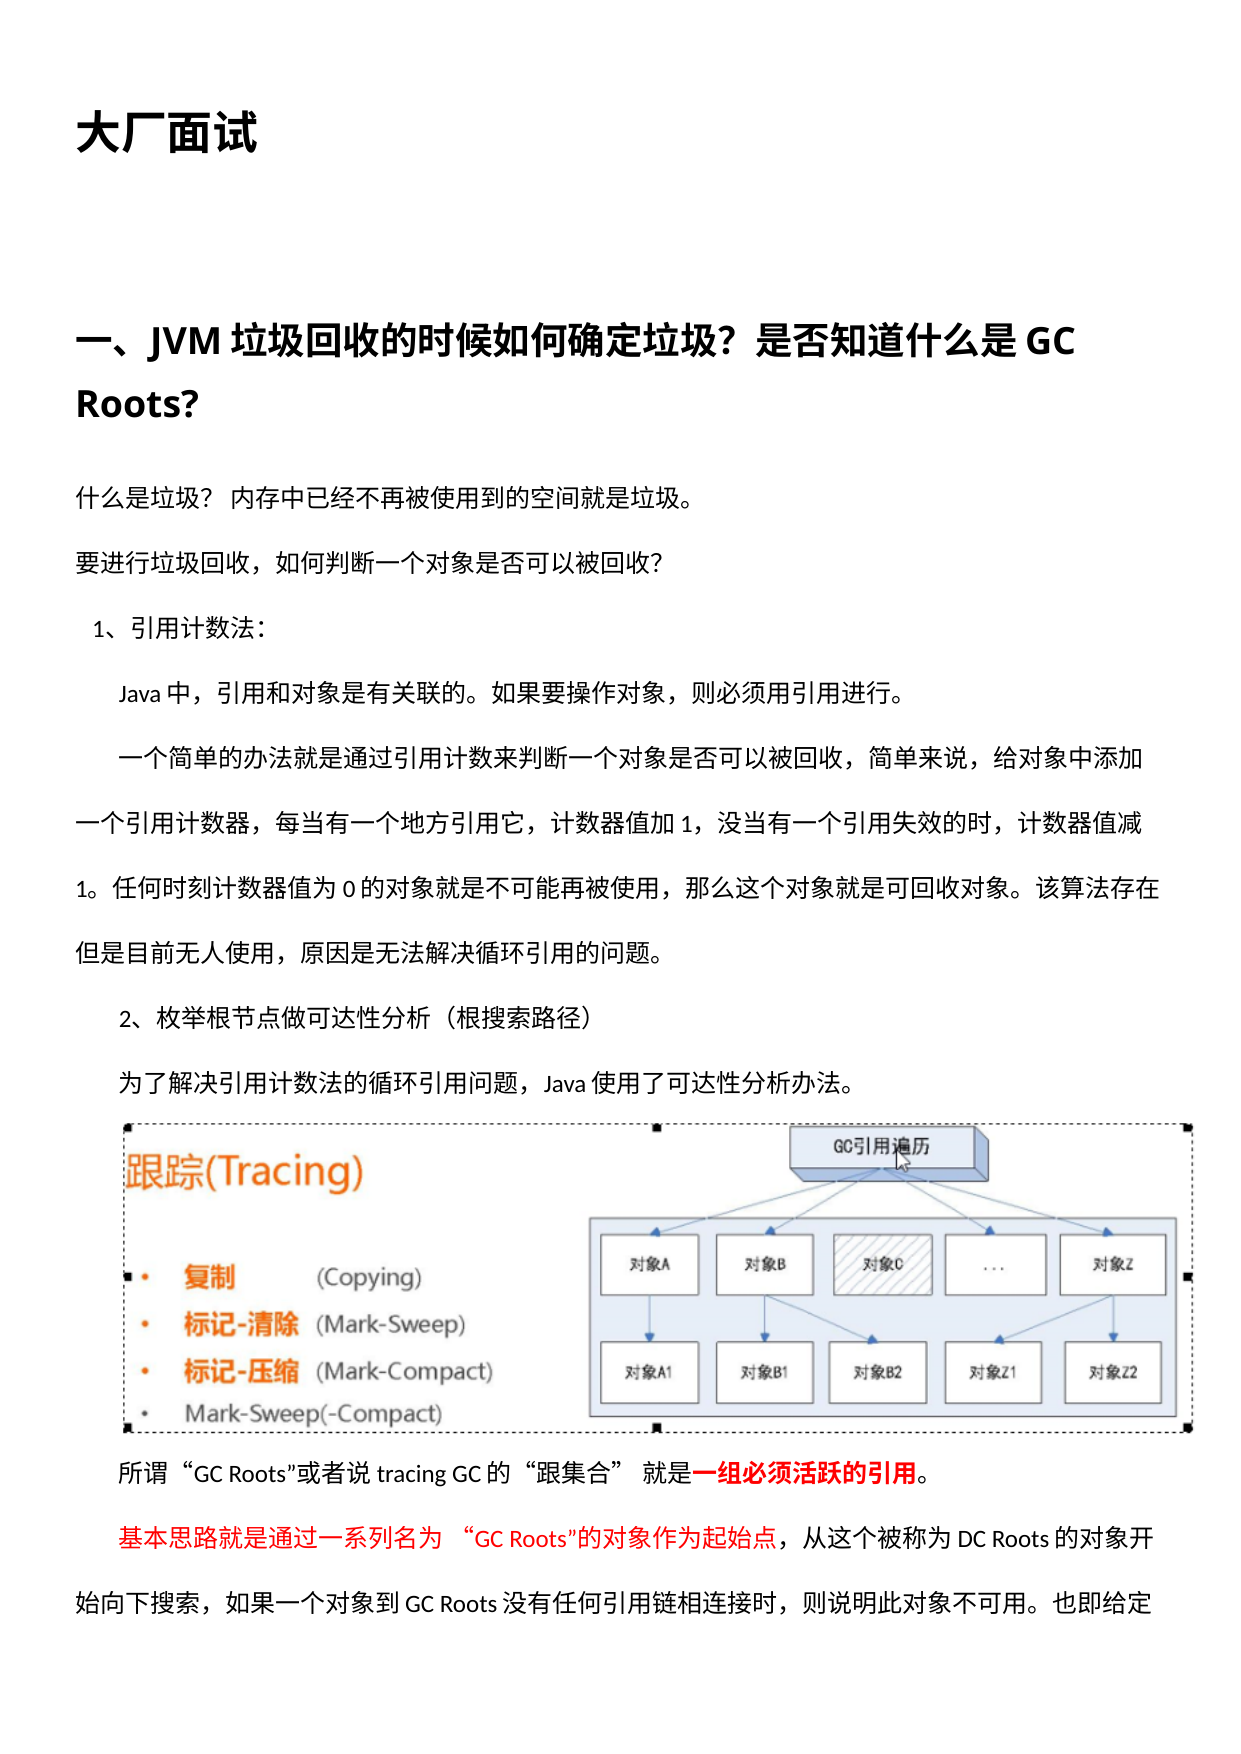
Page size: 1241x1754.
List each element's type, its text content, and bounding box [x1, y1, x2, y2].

list 什么是垃圾？ 内存中已经不再被使用到的空间就是垃圾。 [75, 464, 1165, 529]
list 要进行垃圾回收，如何判断一个对象是否可以被回收？ [75, 529, 1165, 594]
list 为了解决引用计数法的循环引用问题，Java使用了可达性分析办法。 [75, 1049, 1165, 1114]
picture [118, 1114, 1209, 1440]
subtitle 大厂面试 [75, 81, 1165, 178]
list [75, 1504, 1165, 1634]
list Java中，引用和对象是有关联的。如果要操作对象，则必须用引用进行。 [75, 659, 1165, 724]
list 枚举根节点做可达性分析（根搜索路径） [75, 984, 1165, 1049]
list 所谓“GC Roots”或者说tracing GC的“跟集合” 就是一组必须活跃的引用。 [75, 1439, 1165, 1504]
list 一个简单的办法就是通过引用计数来判断一个对象是否可以被回收，简单来说，给对象中添加一个引用计数器，每当有一个地方引用它，计数器值加1，没当有一个引用失效的时，计数器值减1。任何时刻计数器值为0的对象就是不可能再被使用，那么这个对象就是可回收对象。该算法存在但是目前无人使用，原因是无法解决循环引用的问题。 [75, 724, 1165, 984]
subtitle 一、JVM垃圾回收的时候如何确定垃圾？是否知道什么是GC Roots? [75, 305, 1165, 435]
list 1、引用计数法： [75, 594, 1165, 659]
